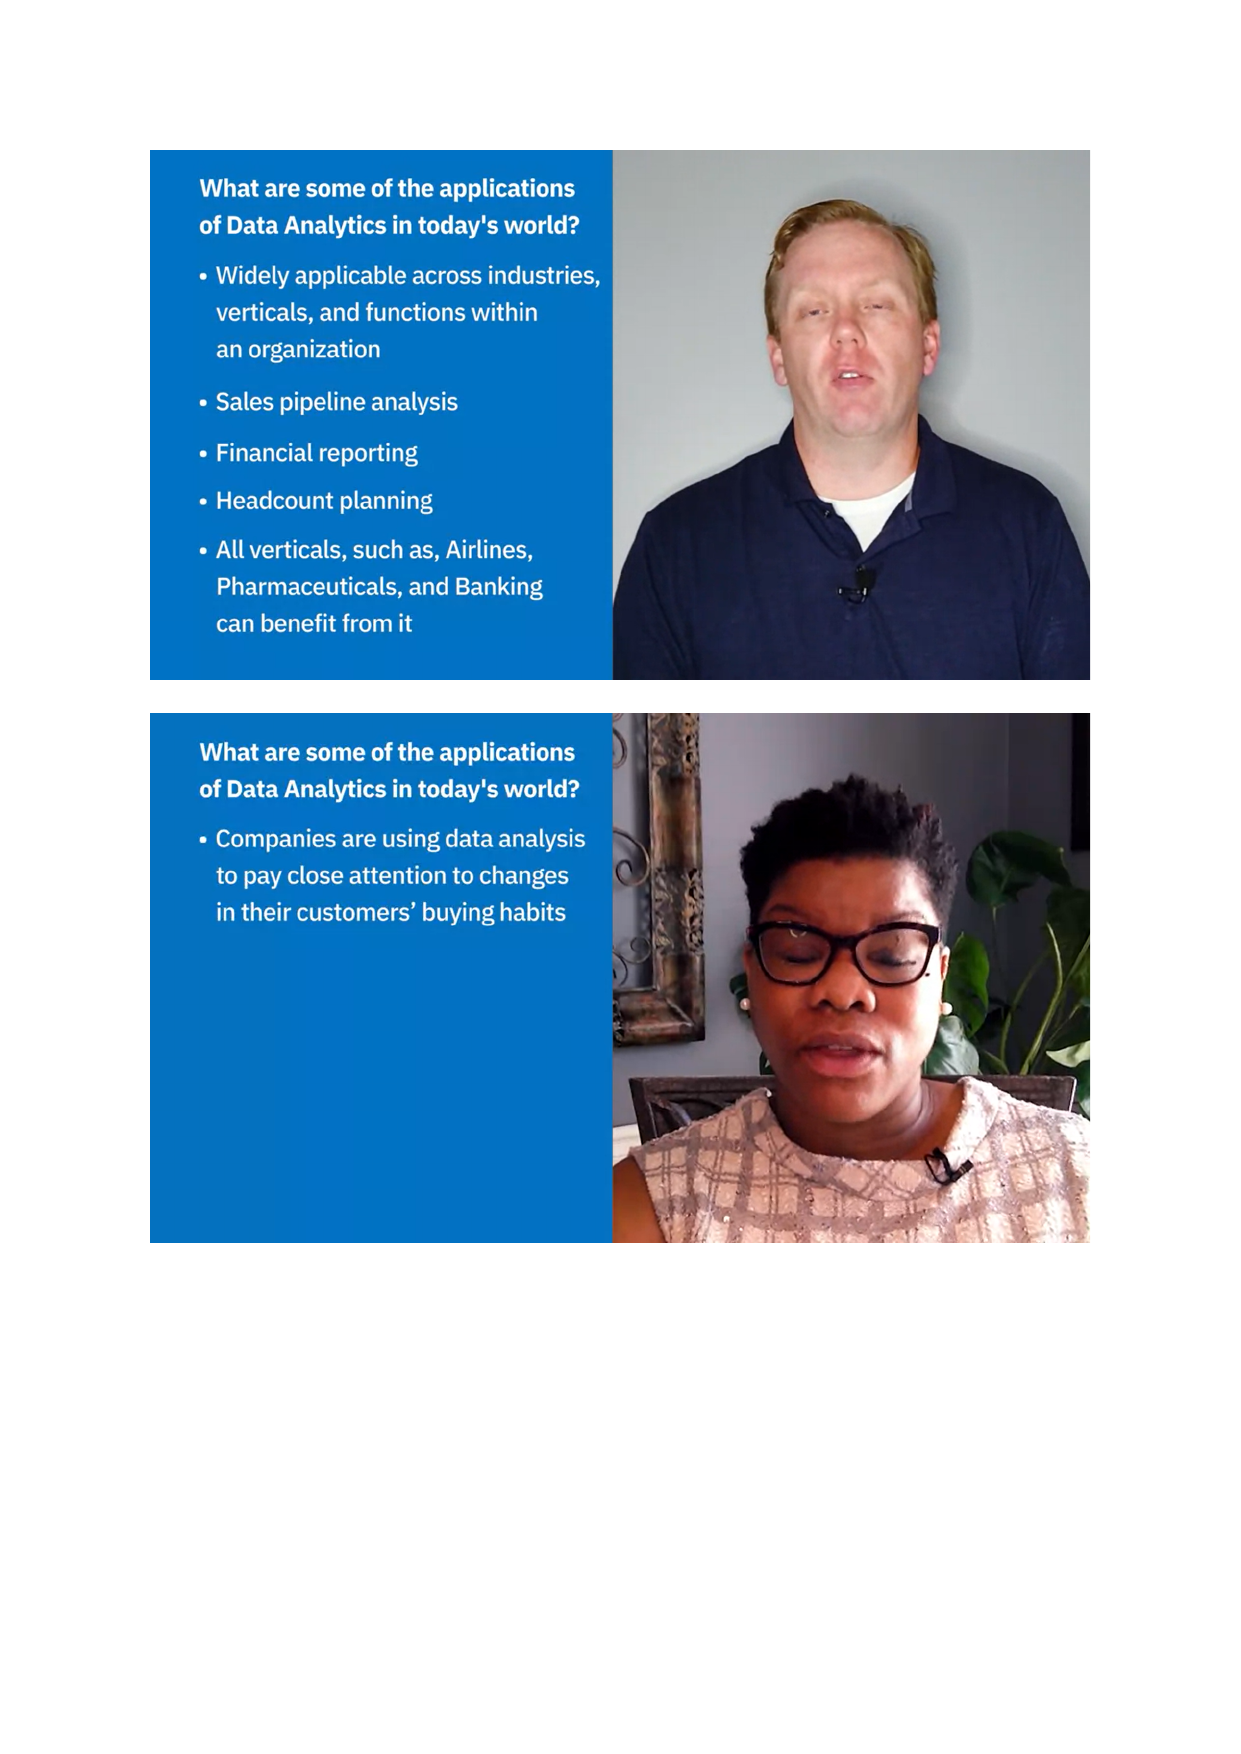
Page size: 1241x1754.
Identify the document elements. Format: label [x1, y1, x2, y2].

picture [150, 150, 1091, 680]
picture [150, 713, 1091, 1243]
